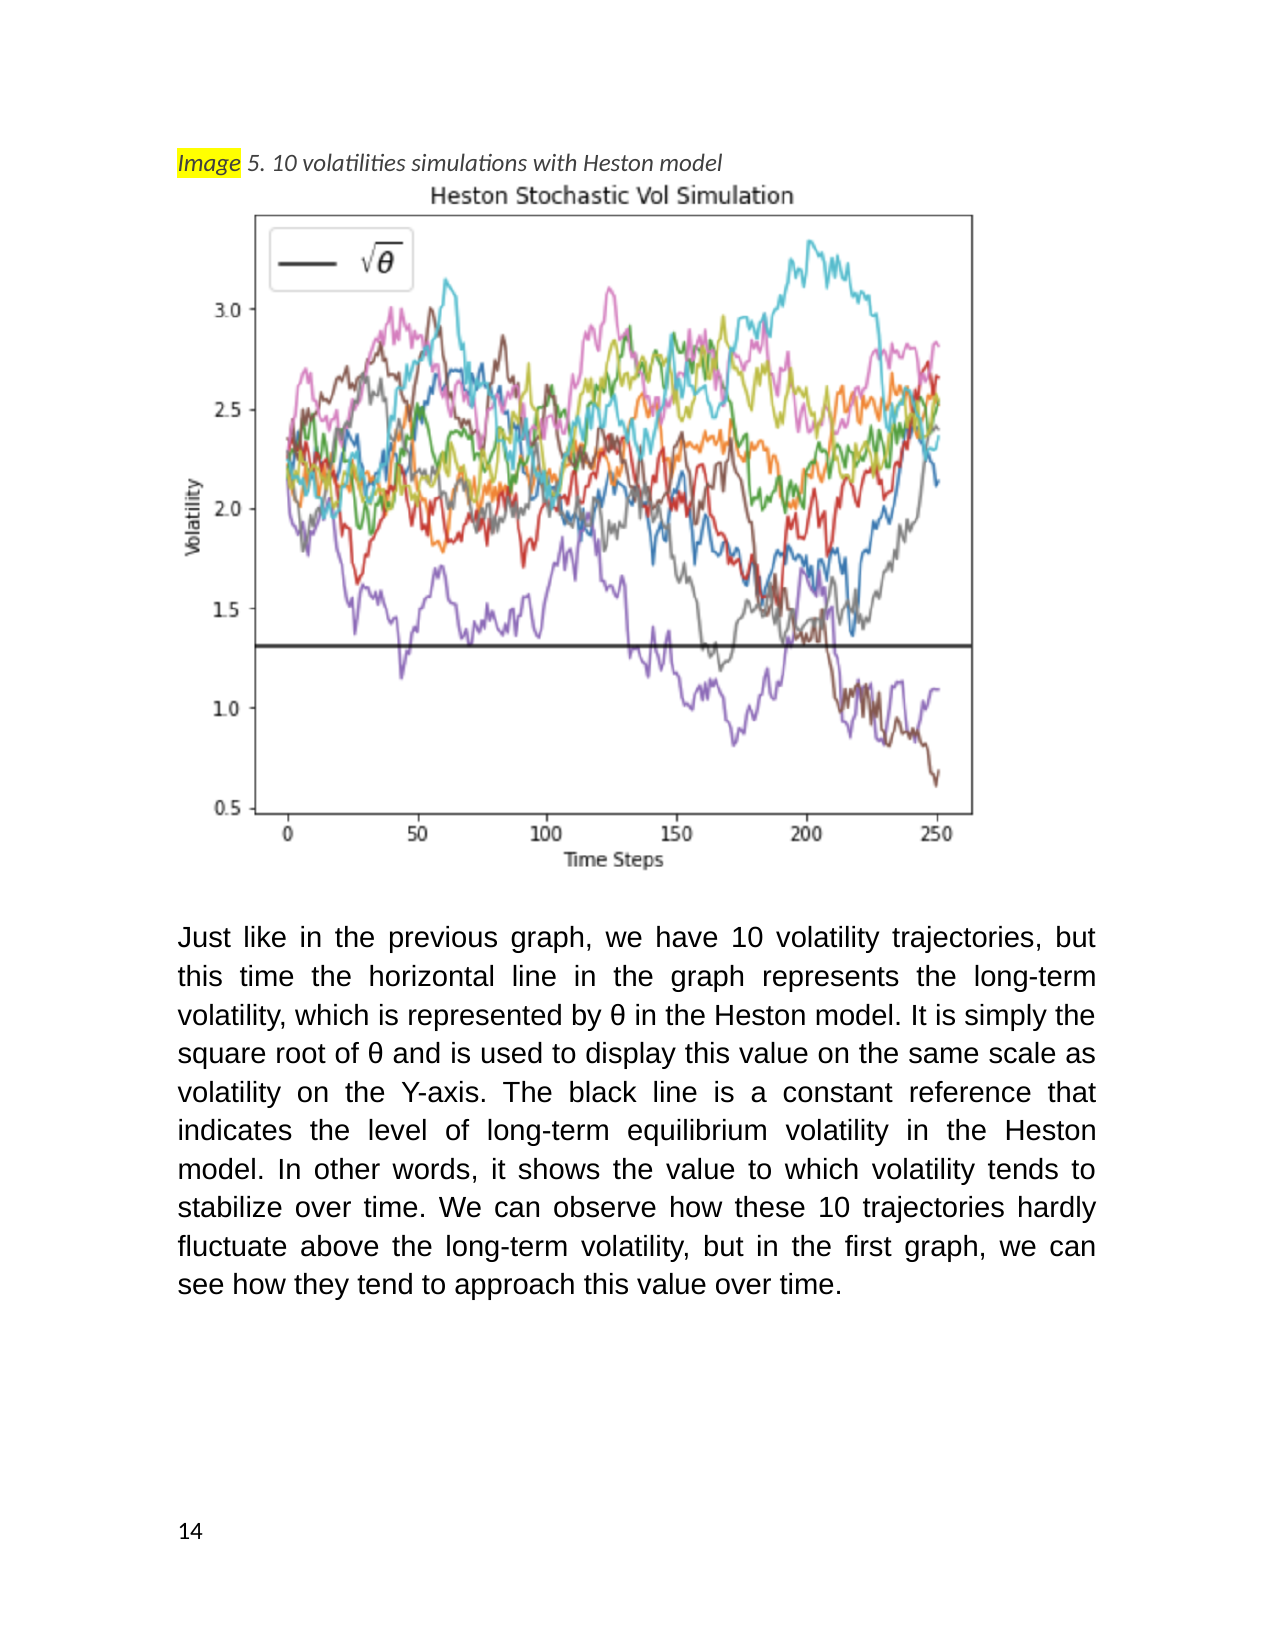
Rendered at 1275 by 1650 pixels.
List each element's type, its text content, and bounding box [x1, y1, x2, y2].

text Image 5. 10 volatilities simulations with Heston model [241, 148, 1098, 178]
text Just like in the previous graph, we have 10 volatility trajectories, but this time the horizontal line in the graph represents the long-term volatility, which is represented by θ in the Heston model. It is simply the square root of θ and is used to display this value on the same scale as volatility on the Y-axis. The black line is a constant reference that indicates the level of long-term equilibrium volatility in the Heston model. In other words, it shows the value to which volatility tends to stabilize over time. We can observe how these 10 trajectories hardly fluctuate above the long-term volatility, but in the first graph, we can see how they tend to approach this value over time. [177, 920, 1098, 1301]
picture [177, 182, 1004, 878]
